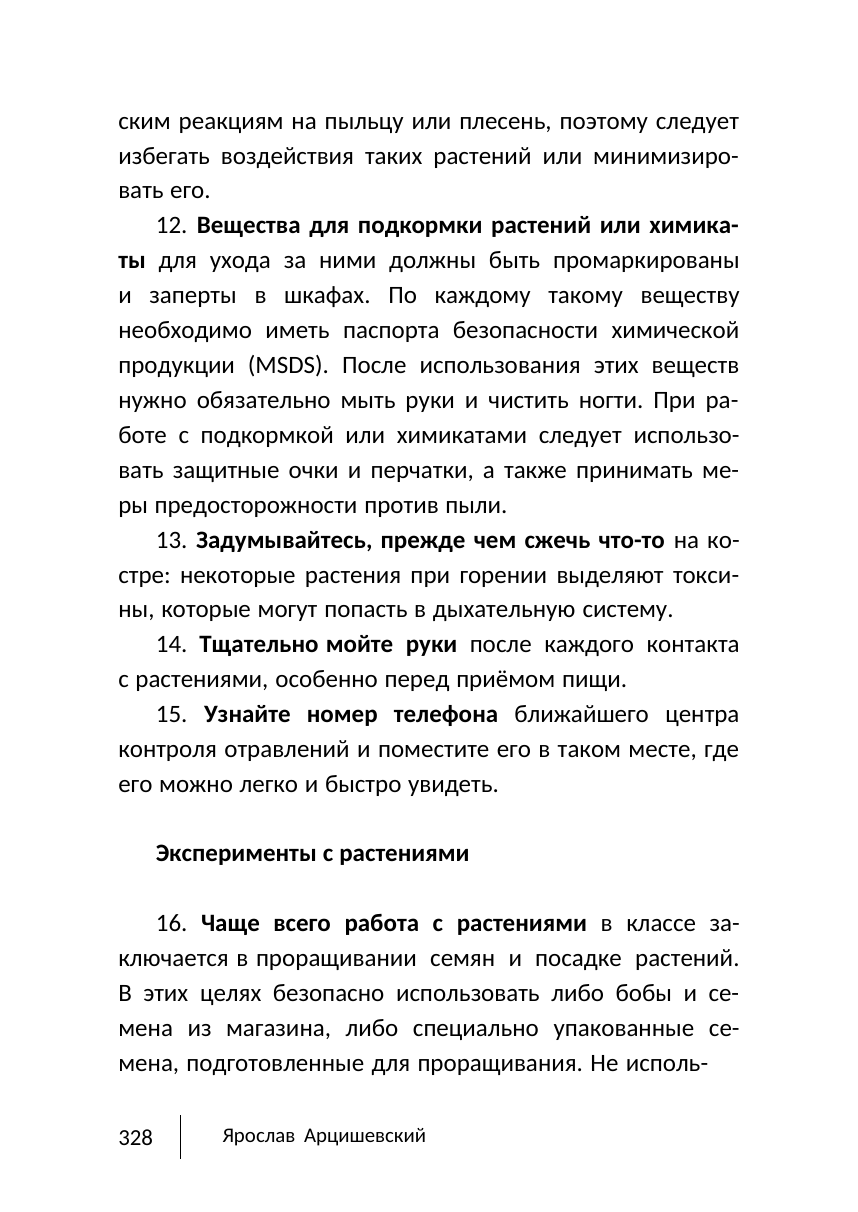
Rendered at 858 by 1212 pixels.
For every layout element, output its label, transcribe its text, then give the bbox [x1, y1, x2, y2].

list Тщательно мойте руки после каждого контакта с растениями, особенно перед приёмом пищи. [118, 628, 739, 693]
subtitle Эксперименты с растениями [156, 837, 751, 868]
text ским реакциям на пыльцу или плесень, поэтому следует избегать воздействия таких растений или минимизиро- вать его. [118, 105, 739, 205]
list Чаще всего работа с растениями в классе за- ключается в проращивании семян и посадке растений. В этих целях безопасно использовать либо бобы и се- мена из магазина, либо специально упакованные се- мена, подготовленные для проращивания. Не исполь- [118, 907, 739, 1078]
list Вещества для подкормки растений или химика- ты для ухода за ними должны быть промаркированы и заперты в шкафах. По каждому такому веществу необходимо иметь паспорта безопасности химической продукции (MSDS). После использования этих веществ нужно обязательно мыть руки и чистить ногти. При ра- боте с подкормкой или химикатами следует использо- вать защитные очки и перчатки, а также принимать ме- ры предосторожности против пыли. [118, 209, 739, 520]
list Узнайте номер телефона ближайшего центра контроля отравлений и поместите его в таком месте, где его можно легко и быстро увидеть. [118, 698, 739, 798]
list Задумывайтесь, прежде чем сжечь что-то на ко- стре: некоторые растения при горении выделяют токси- ны, которые могут попасть в дыхательную систему. [118, 524, 739, 624]
